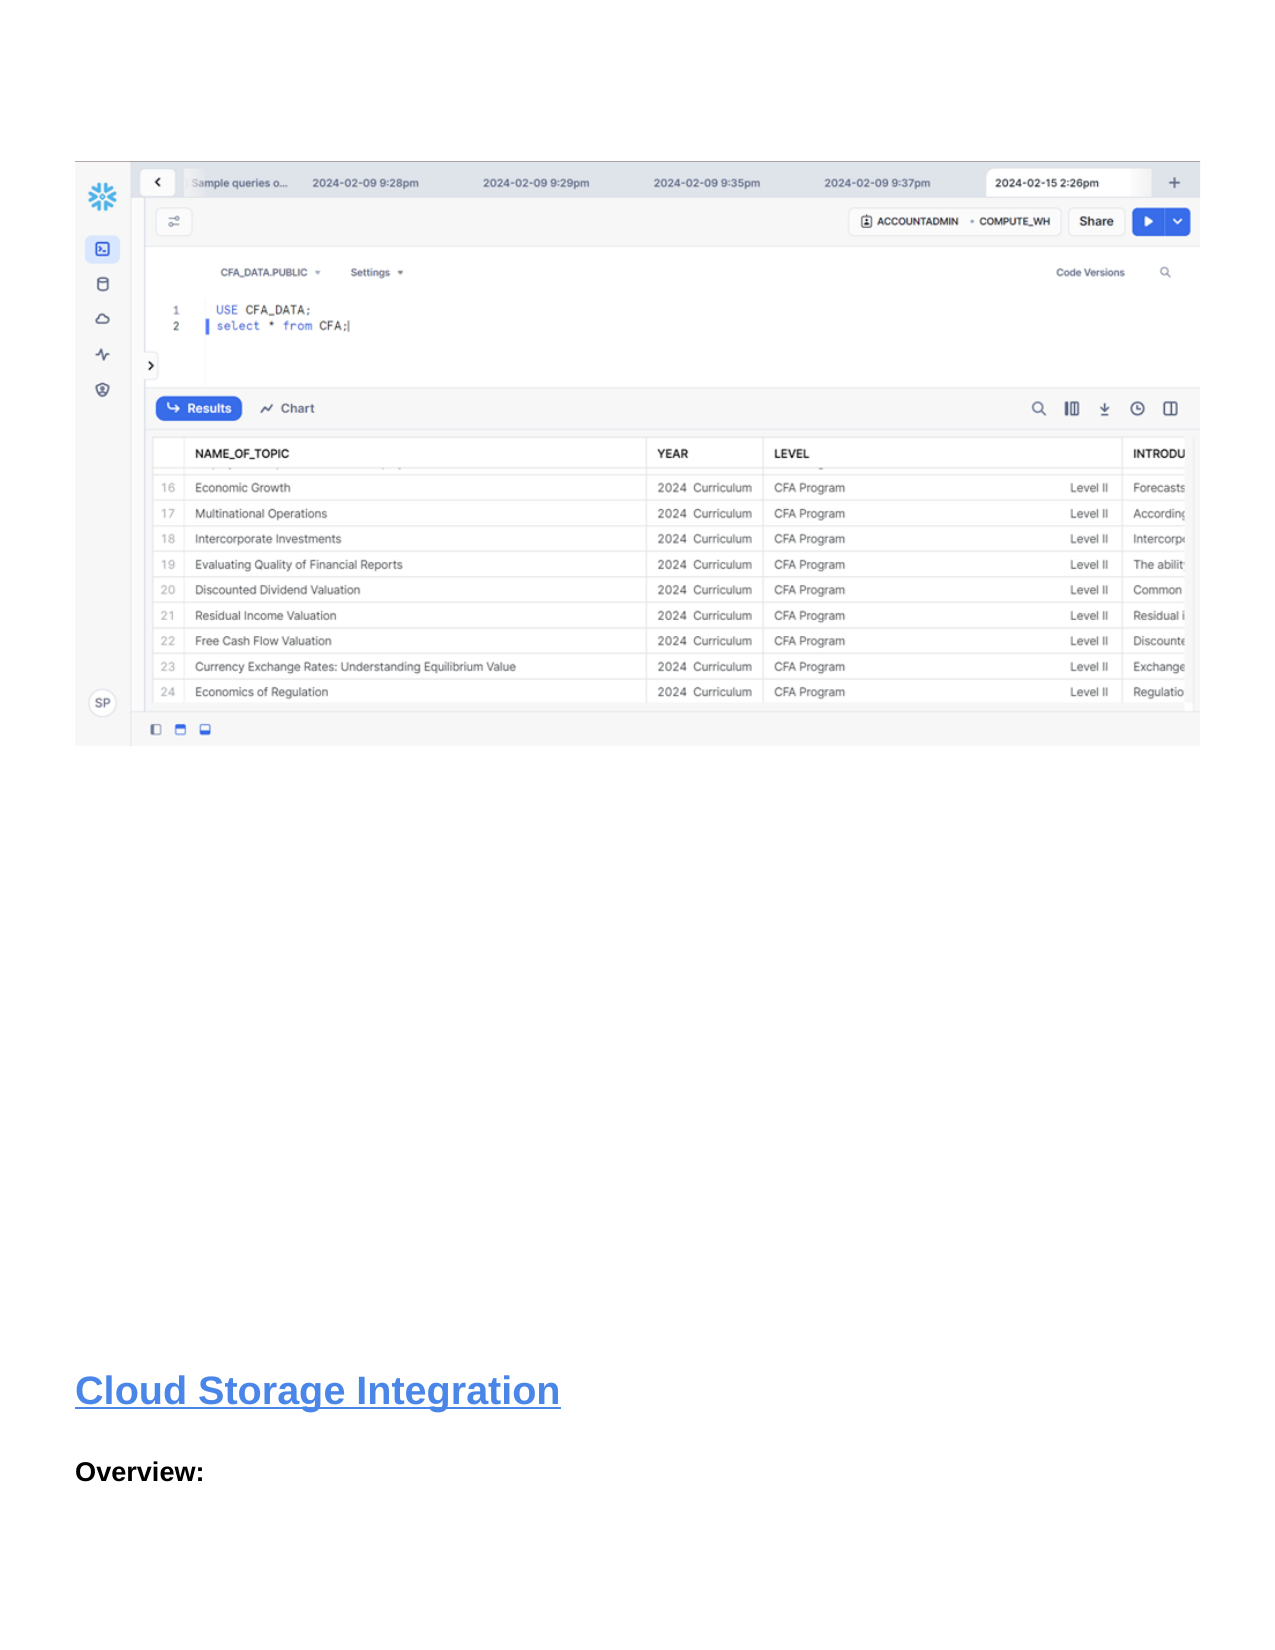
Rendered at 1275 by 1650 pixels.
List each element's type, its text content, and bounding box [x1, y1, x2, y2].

picture [75, 161, 1200, 746]
text Overview: [75, 1456, 1200, 1487]
subtitle Cloud Storage Integration [75, 1368, 1200, 1413]
